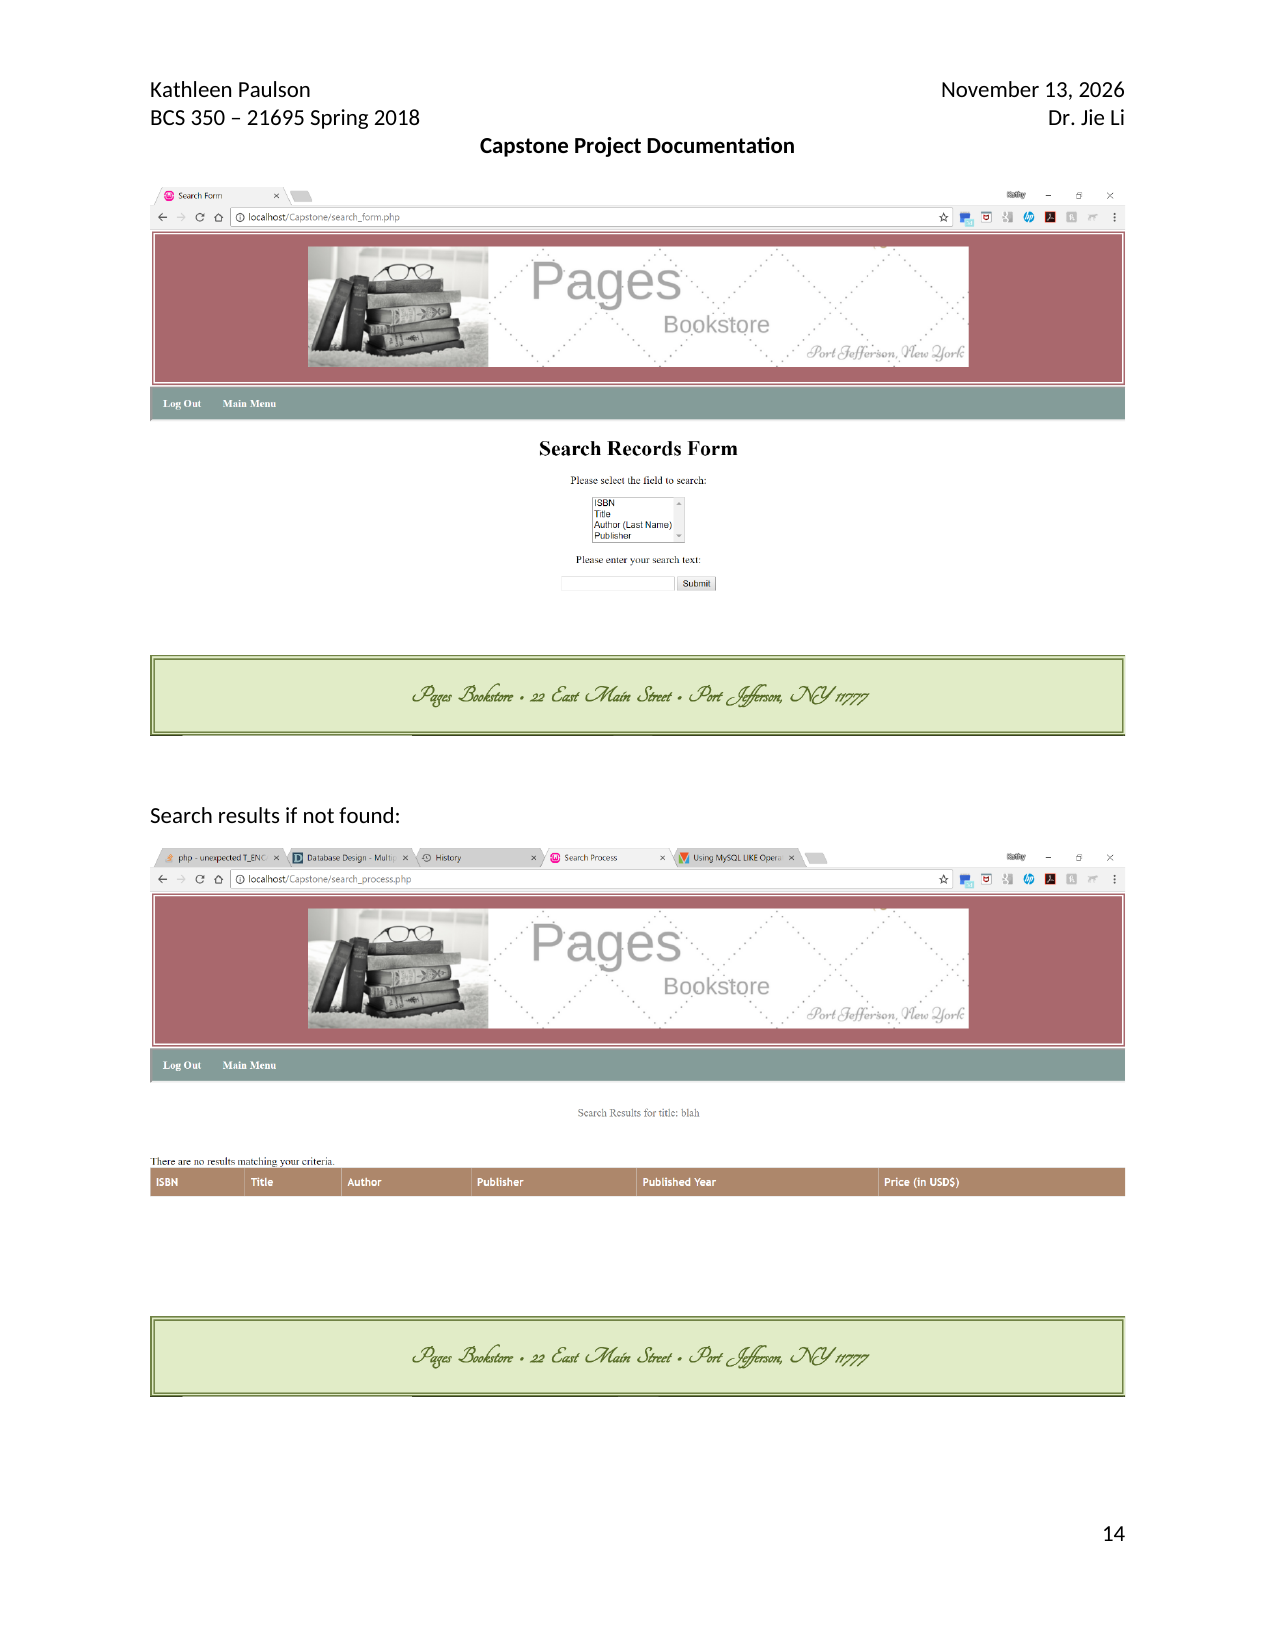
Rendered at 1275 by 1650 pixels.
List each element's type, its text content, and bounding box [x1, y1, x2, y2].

picture [150, 848, 1125, 1397]
text Search results if not found: [150, 801, 1125, 829]
picture [150, 187, 1125, 736]
